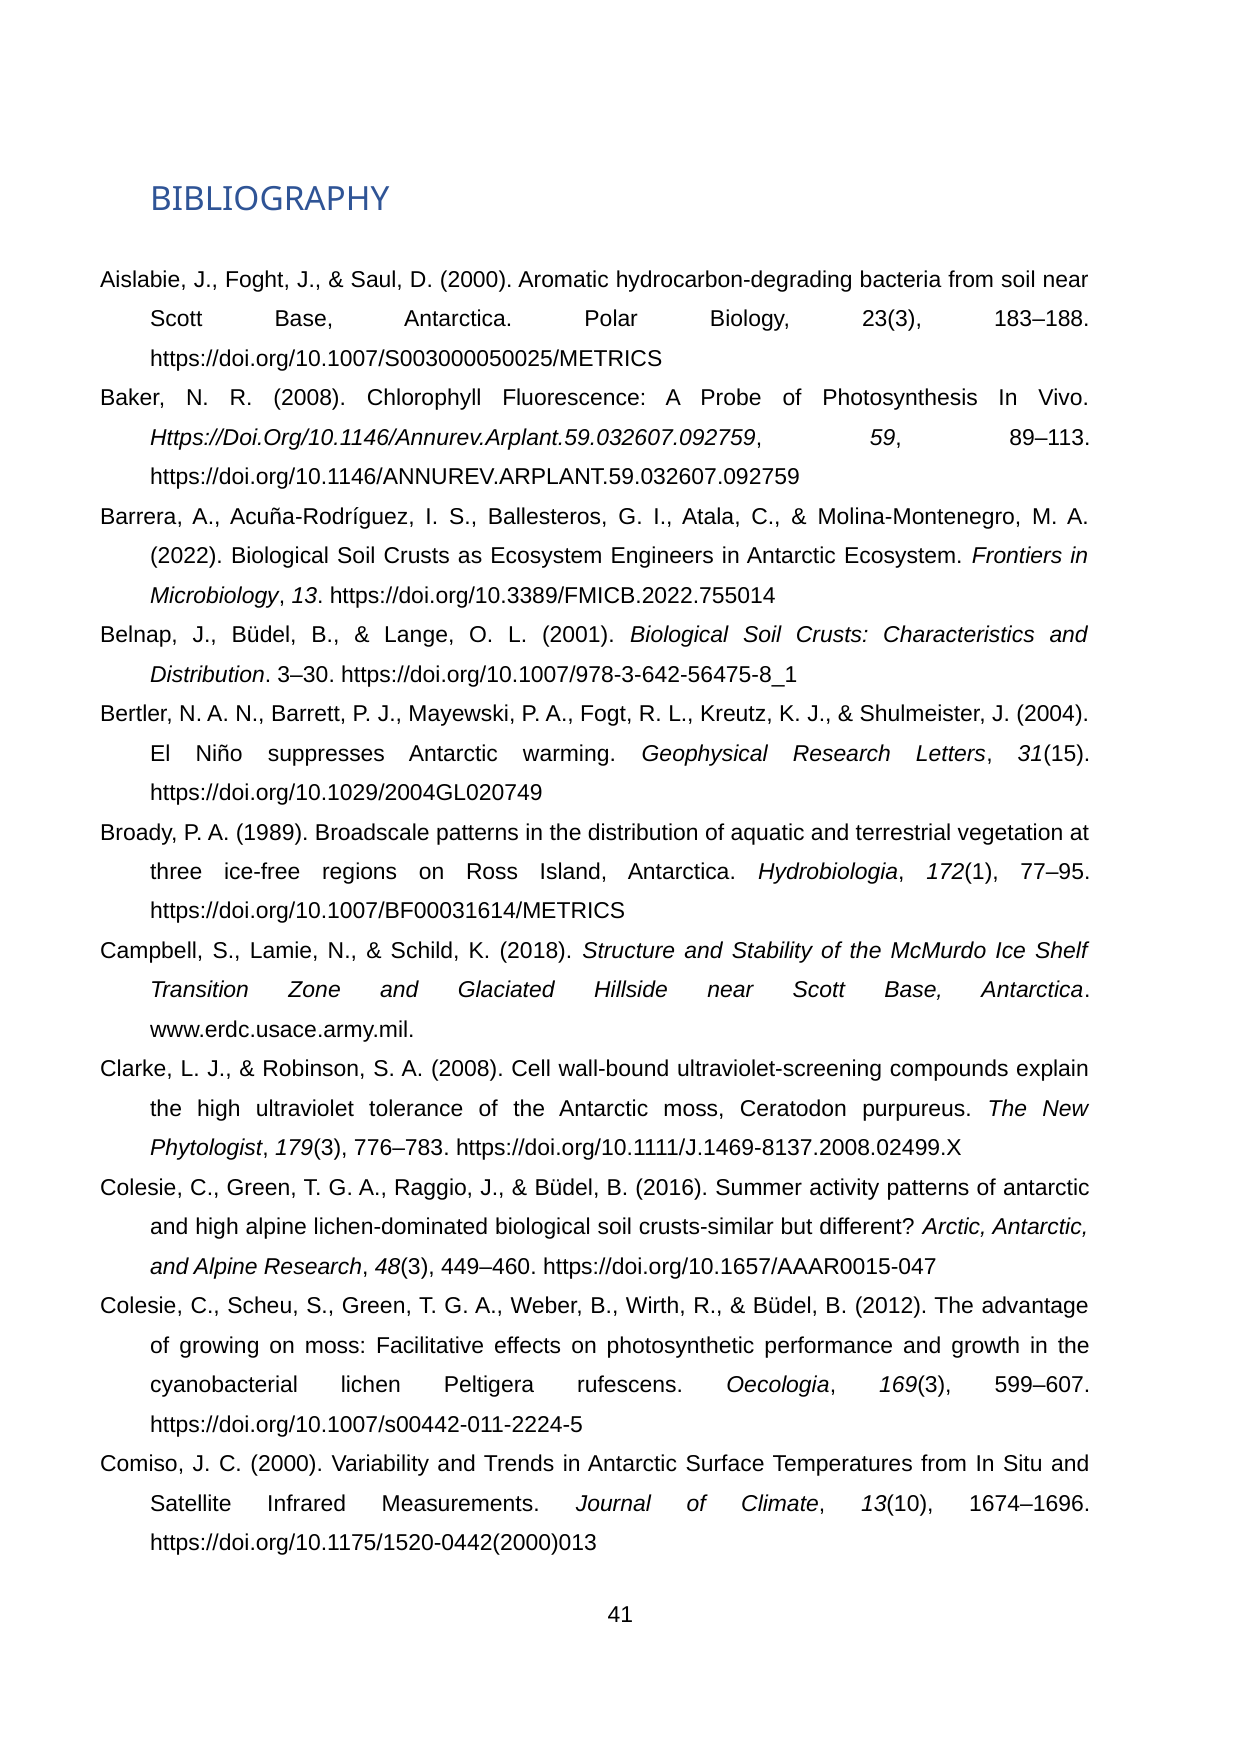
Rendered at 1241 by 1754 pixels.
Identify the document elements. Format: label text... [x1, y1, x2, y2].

subtitle BIBLIOGRAPHY [150, 175, 1090, 220]
